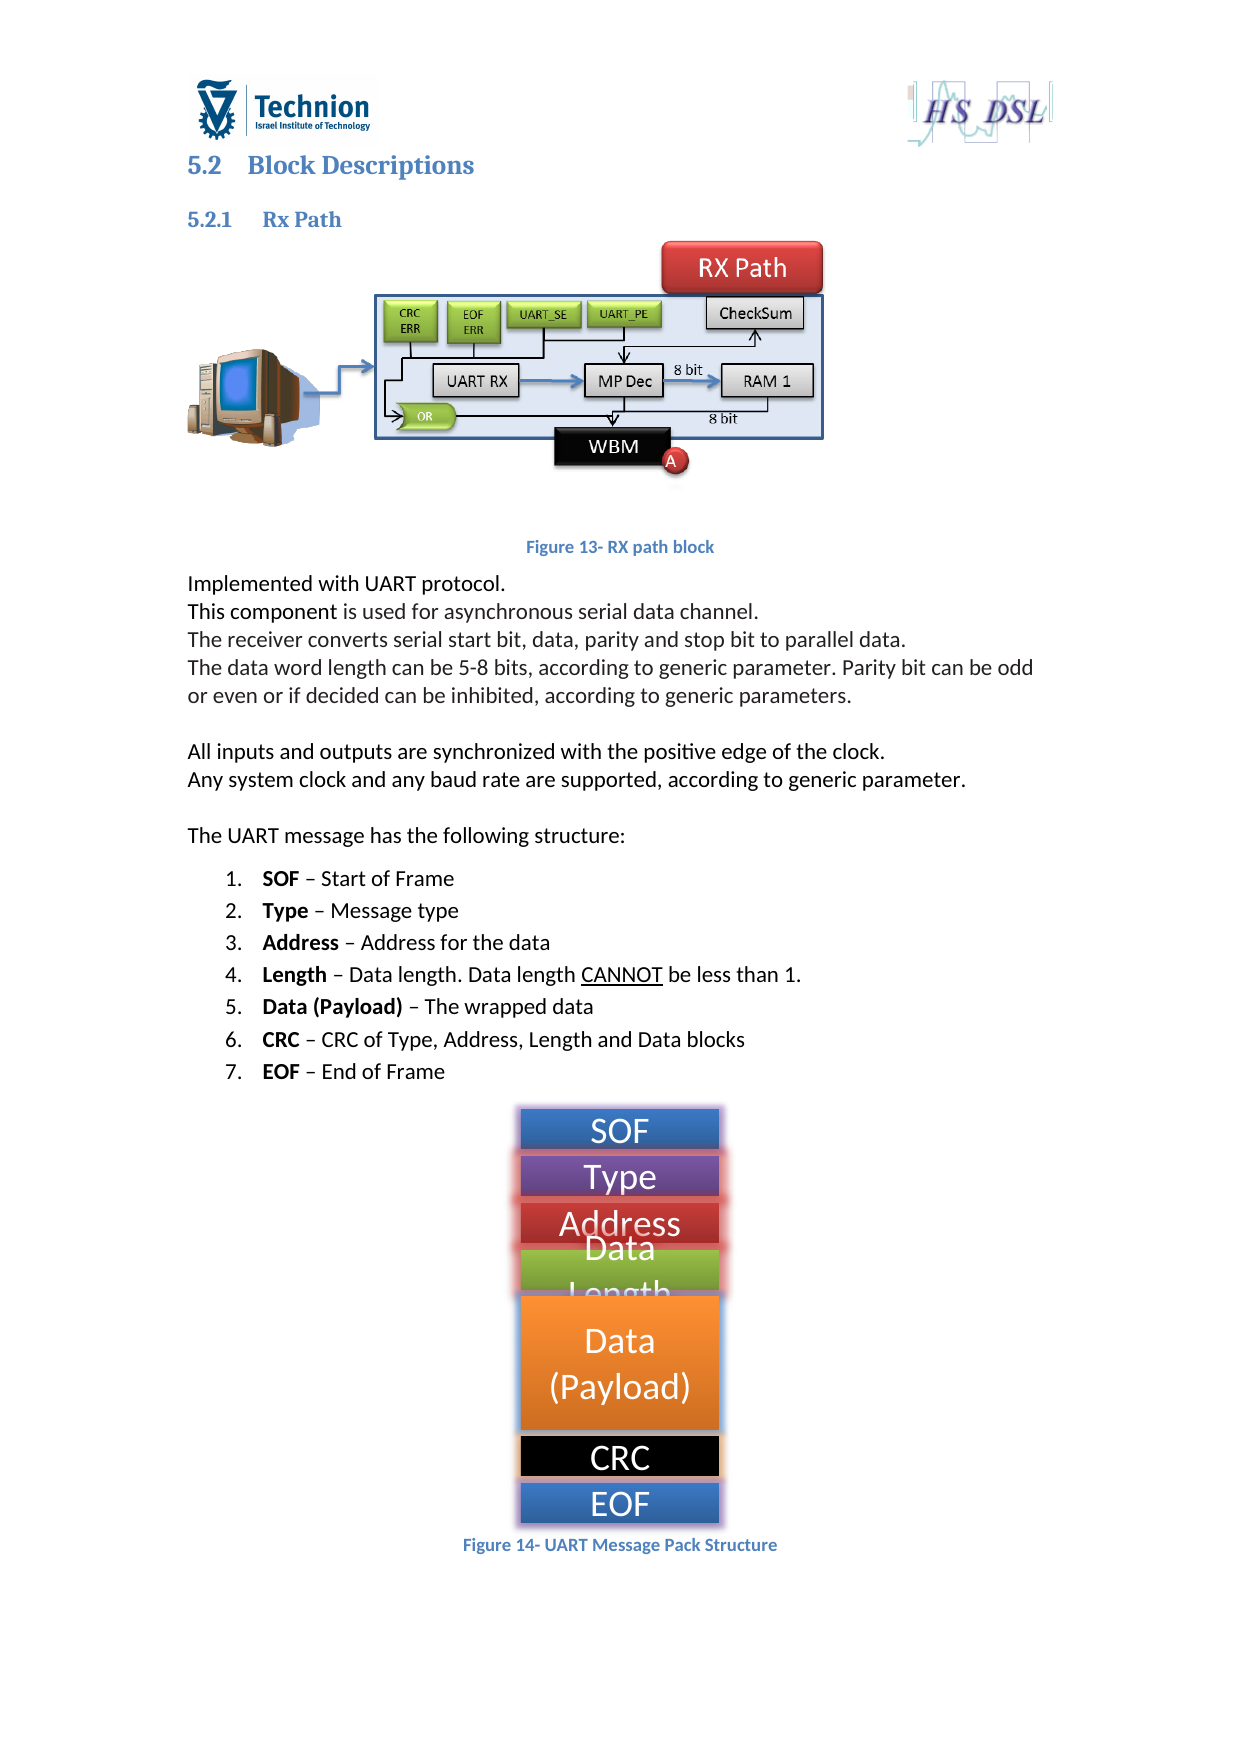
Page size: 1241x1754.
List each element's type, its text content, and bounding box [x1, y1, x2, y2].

text Any system clock and any baud rate are supported, according to generic parameter. [187, 765, 1053, 793]
picture [907, 73, 1053, 147]
list CRC – CRC of Type, Address, Length and Data blocks [225, 1025, 1053, 1053]
list EOF – End of Frame [225, 1057, 1053, 1085]
list Type – Message type [225, 896, 1053, 924]
picture [187, 74, 378, 147]
list Length – Data length. Data length CANNOT be less than 1. [225, 960, 1053, 988]
list Data (Payload) – The wrapped data [225, 992, 1053, 1021]
text The data word length can be 5-8 bits, according to generic parameter. Parity bit can be odd or even or if decided can be inhibited, according to generic parameters. [187, 653, 1053, 709]
subtitle Rx Path [187, 207, 1053, 233]
text The receiver converts serial start bit, data, parity and stop bit to parallel data. [187, 625, 1053, 653]
text The UART message has the following structure: [187, 821, 1053, 849]
text This component is used for asynchronous serial data channel. [187, 597, 1053, 625]
text All inputs and outputs are synchronized with the positive edge of the clock. [187, 737, 1053, 765]
subtitle Block Descriptions [187, 150, 1053, 181]
text Implemented with UART protocol. [187, 569, 1053, 597]
list Address – Address for the data [225, 928, 1053, 956]
text Figure 14- UART Message Pack Structure [187, 1533, 1053, 1556]
text Figure 13- RX path block [187, 536, 1053, 558]
list SOF – Start of Frame [225, 864, 1053, 892]
picture [187, 236, 829, 521]
